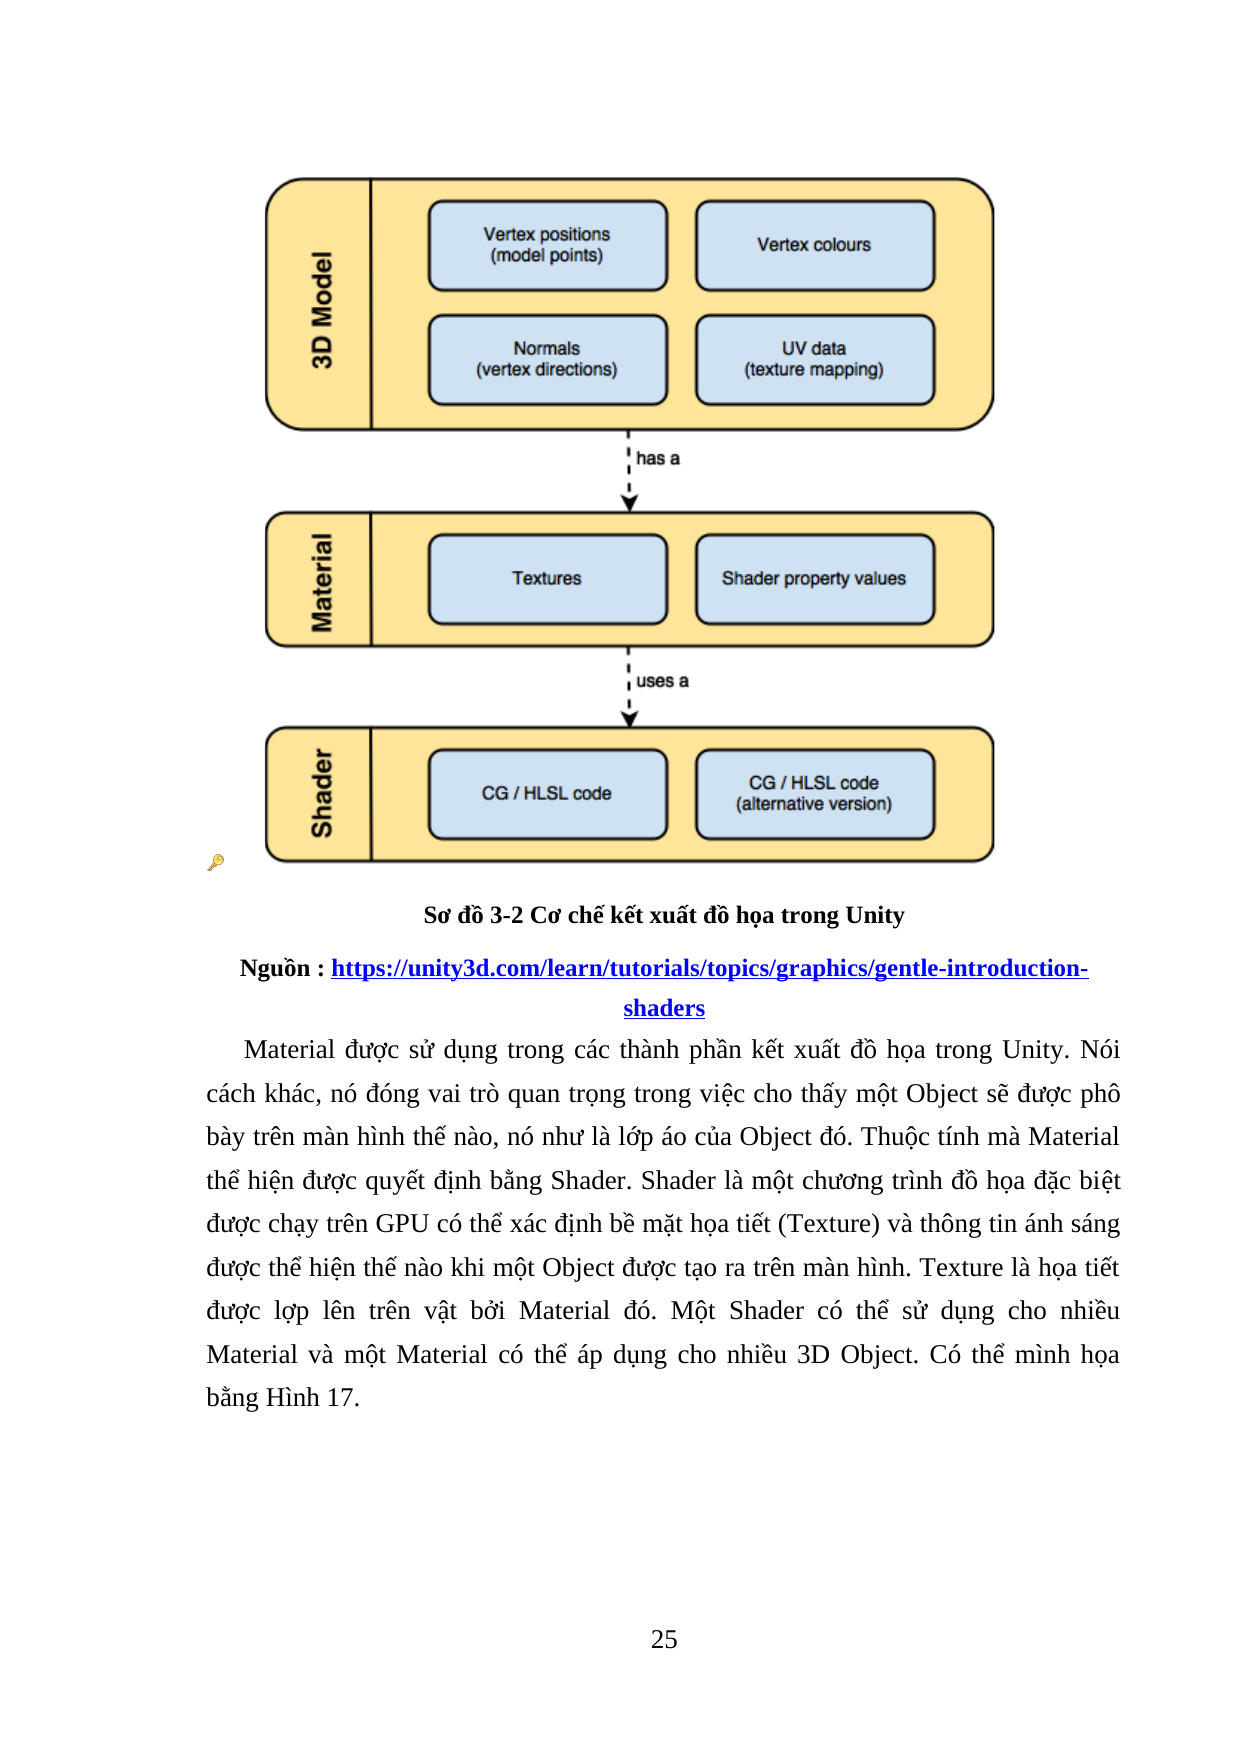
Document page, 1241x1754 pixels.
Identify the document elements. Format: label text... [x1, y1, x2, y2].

picture [207, 854, 224, 871]
picture [264, 177, 996, 871]
text Nguồn : https://unity3d.com/learn/tutorials/topics/graphics/gentle-introduction-shaders [206, 953, 1122, 1022]
text Material được sử dụng trong các thành phần kết xuất đồ họa trong Unity. Nói cách khác, nó đóng vai trò quan trọng trong việc cho thấy một Object sẽ được phô bày trên màn hình thế nào, nó như là lớp áo của Object đó. Thuộc tính mà Material thể hiện được quyết định bằng Shader. Shader là một chương trình đồ họa đặc biệt được chạy trên GPU có thể xác định bề mặt họa tiết (Texture) và thông tin ánh sáng được thể hiện thế nào khi một Object được tạo ra trên màn hình. Texture là họa tiết được lợp lên trên vật bởi Material đó. Một Shader có thể sử dụng cho nhiều Material và một Material có thể áp dụng cho nhiều 3D Object. Có thể mình họa bằng Hình 17. [206, 1033, 1122, 1413]
